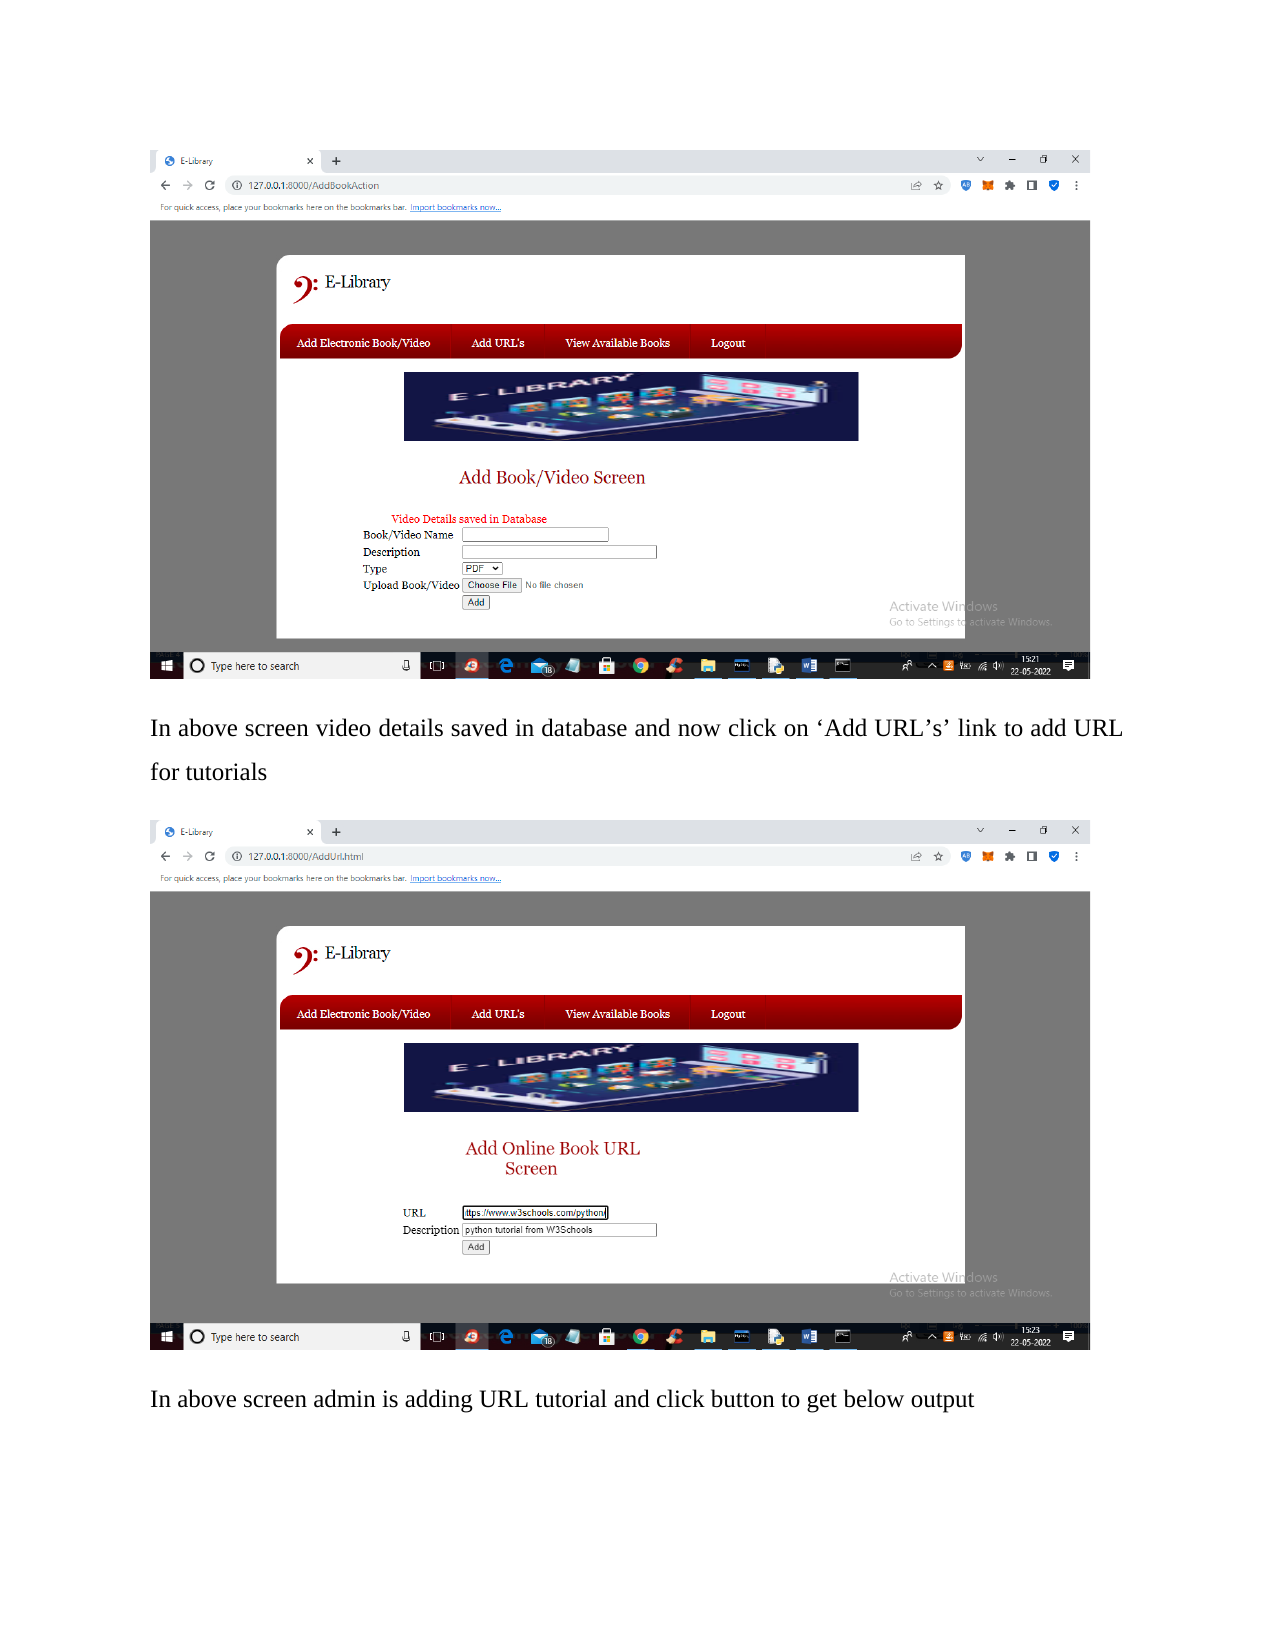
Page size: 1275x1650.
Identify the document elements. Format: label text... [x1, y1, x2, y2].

picture [150, 150, 1091, 679]
text In above screen video details saved in database and now click on ‘Add URL’s’ link to add URL for tutorials [150, 713, 1125, 785]
picture [150, 820, 1091, 1350]
text In above screen admin is adding URL tutorial and click button to get below output [150, 1384, 1125, 1413]
